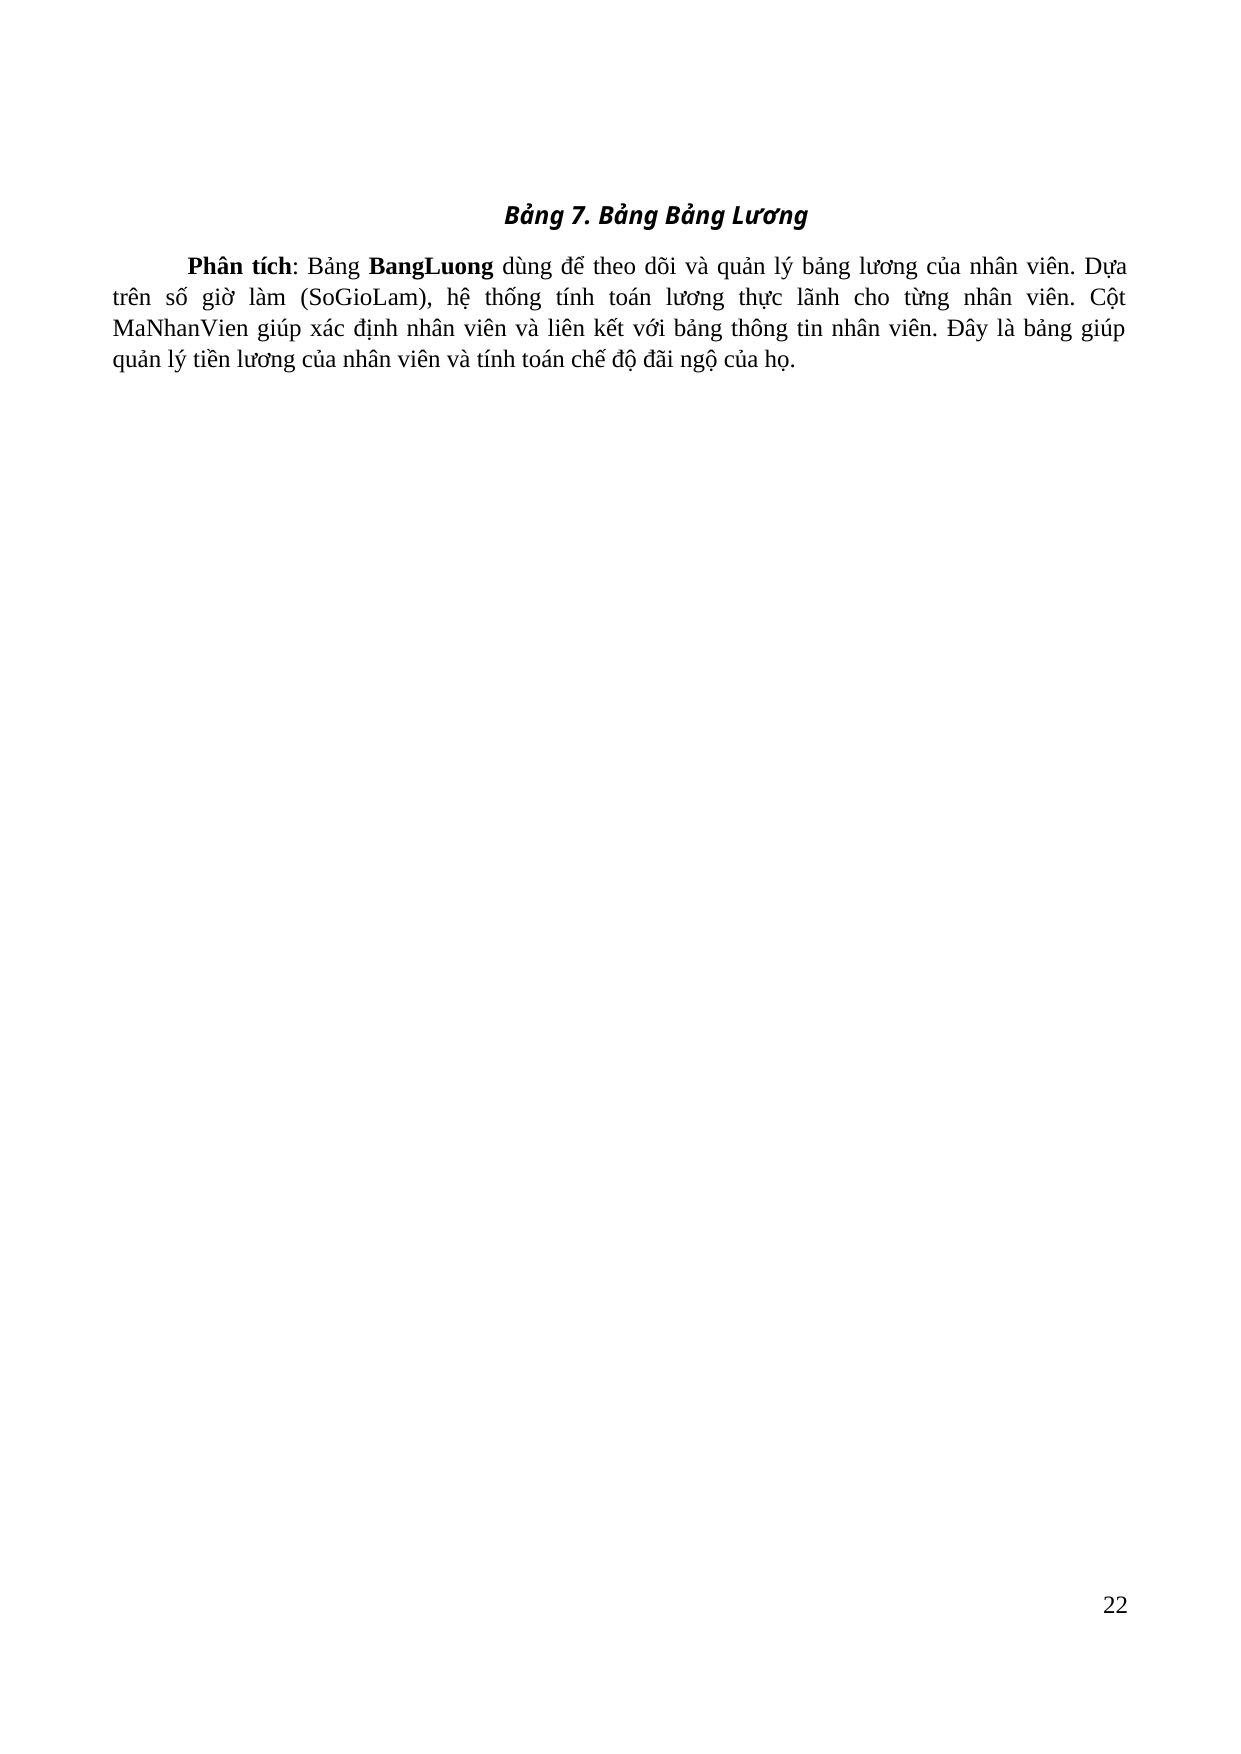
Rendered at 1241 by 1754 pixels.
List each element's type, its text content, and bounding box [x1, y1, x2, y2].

text Bảng 7. Bảng Bảng Lương [112, 198, 1128, 232]
text Phân tích: Bảng BangLuong dùng để theo dõi và quản lý bảng lương của nhân viên. Dựa trên số giờ làm (SoGioLam), hệ thống tính toán lương thực lãnh cho từng nhân viên. Cột MaNhanVien giúp xác định nhân viên và liên kết với bảng thông tin nhân viên. Đây là bảng giúp quản lý tiền lương của nhân viên và tính toán chế độ đãi ngộ của họ. [112, 251, 1128, 373]
